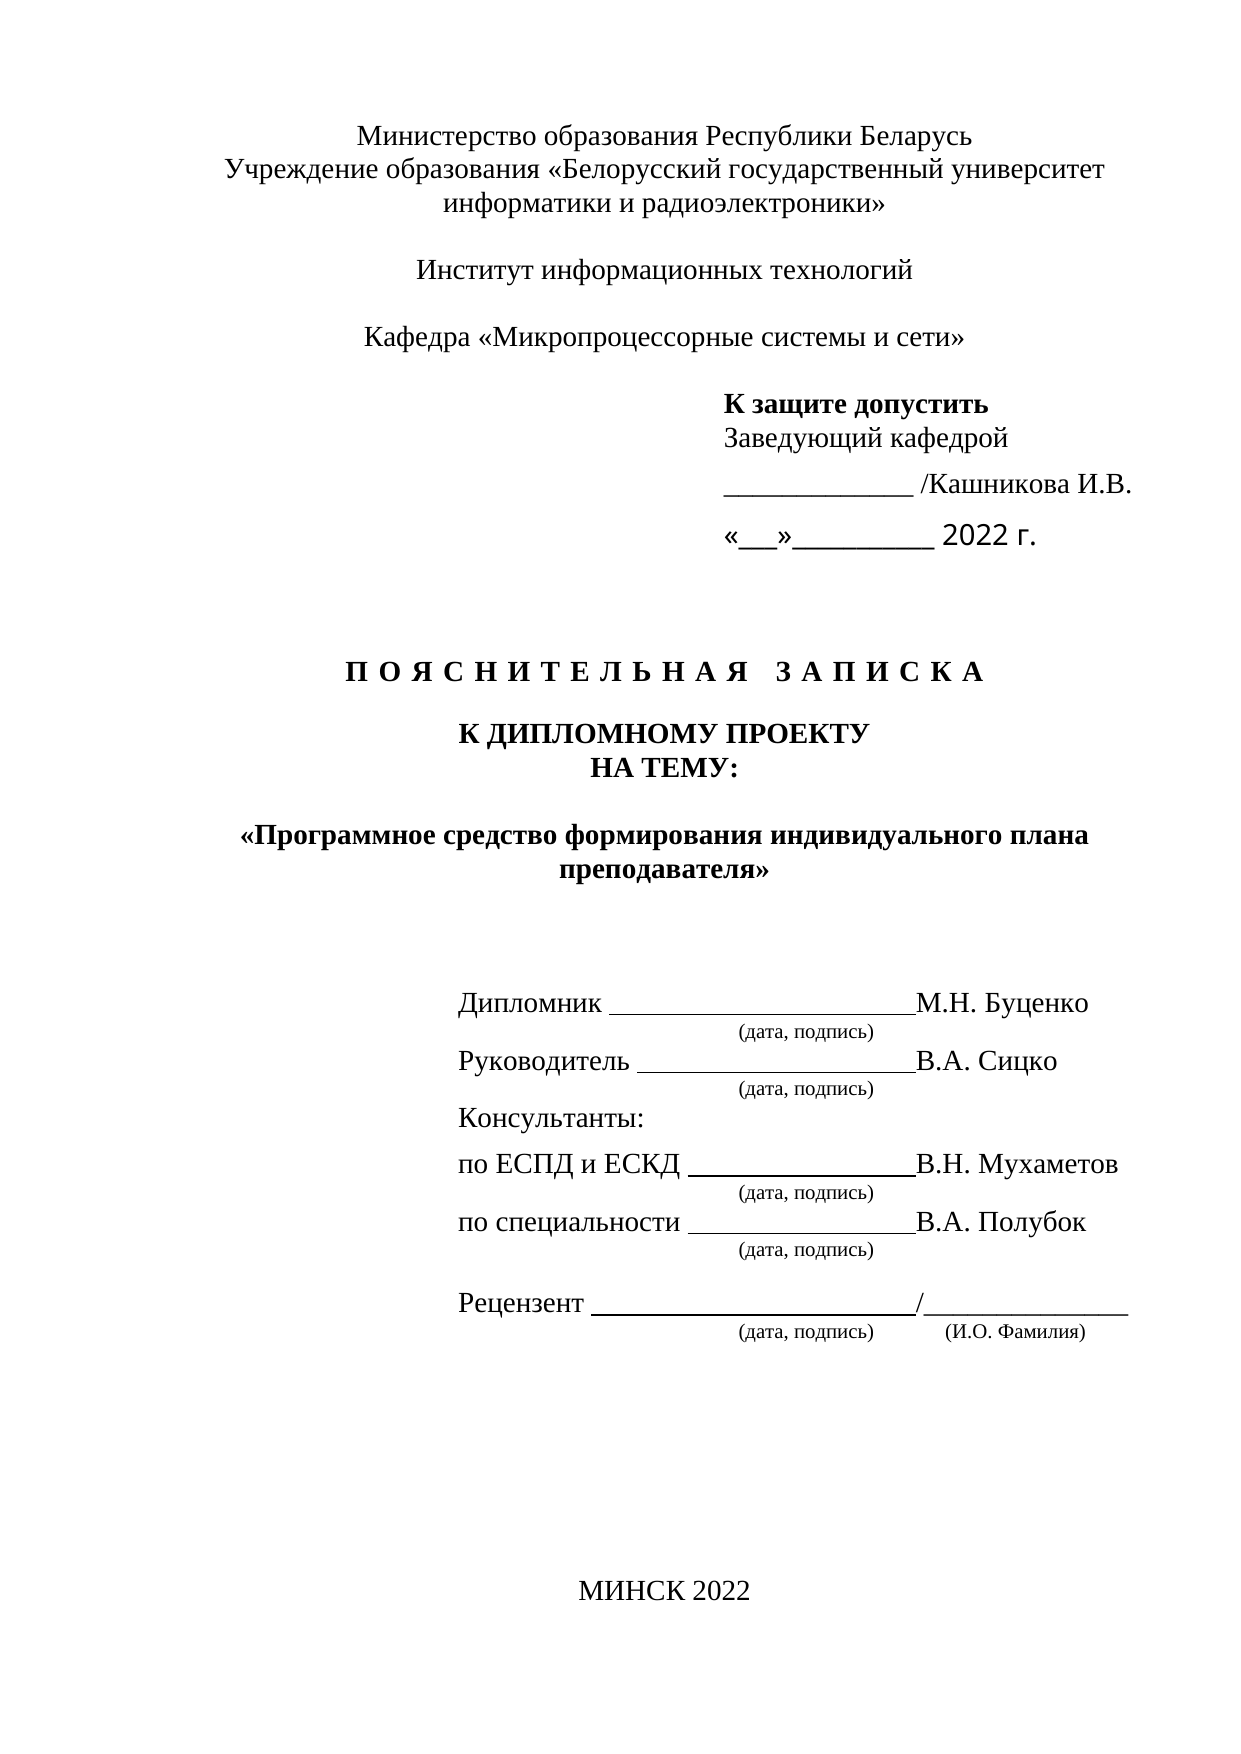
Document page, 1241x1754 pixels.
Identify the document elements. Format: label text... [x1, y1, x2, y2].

text «Программное средство формирования индивидуального плана преподавателя» [177, 817, 1152, 884]
text Рецензент /______________ [458, 1286, 1152, 1319]
text (дата, подпись) [458, 1018, 1152, 1043]
text К защите допустить [723, 386, 1152, 420]
text Заведующий кафедрой [723, 420, 1152, 453]
text Руководитель В.А. Сицко [458, 1043, 1152, 1076]
text К ДИПЛОМНОМУ ПРОЕКТУ [177, 717, 1152, 750]
text «___»___________ 2022 г. [177, 512, 1152, 554]
text Учреждение образования «Белорусский государственный университет информатики и радиоэлектроники» [177, 152, 1152, 219]
text НА ТЕМУ: [177, 750, 1152, 784]
text _____________ /Кашникова И.В. [723, 466, 1152, 499]
text Институт информационных технологий [177, 252, 1152, 286]
text по ЕСПД и ЕСКД В.Н. Мухаметов [458, 1146, 1152, 1180]
text (дата, подпись) [458, 1180, 1152, 1204]
text (дата, подпись) (И.О. Фамилия) [458, 1319, 1152, 1343]
text ПОЯСНИТЕЛЬНАЯ ЗАПИСКА [177, 654, 1152, 688]
text Дипломник М.Н. Буценко [458, 985, 1152, 1018]
text (дата, подпись) [458, 1076, 1152, 1100]
text по специальности В.А. Полубок [458, 1204, 1152, 1237]
text (дата, подпись) [458, 1237, 1152, 1261]
text МИНСК 2022 [177, 1573, 1152, 1607]
text Консультанты: [458, 1100, 1152, 1134]
text Кафедра «Микропроцессорные системы и сети» [177, 319, 1152, 353]
text Министерство образования Республики Беларусь [177, 118, 1152, 152]
